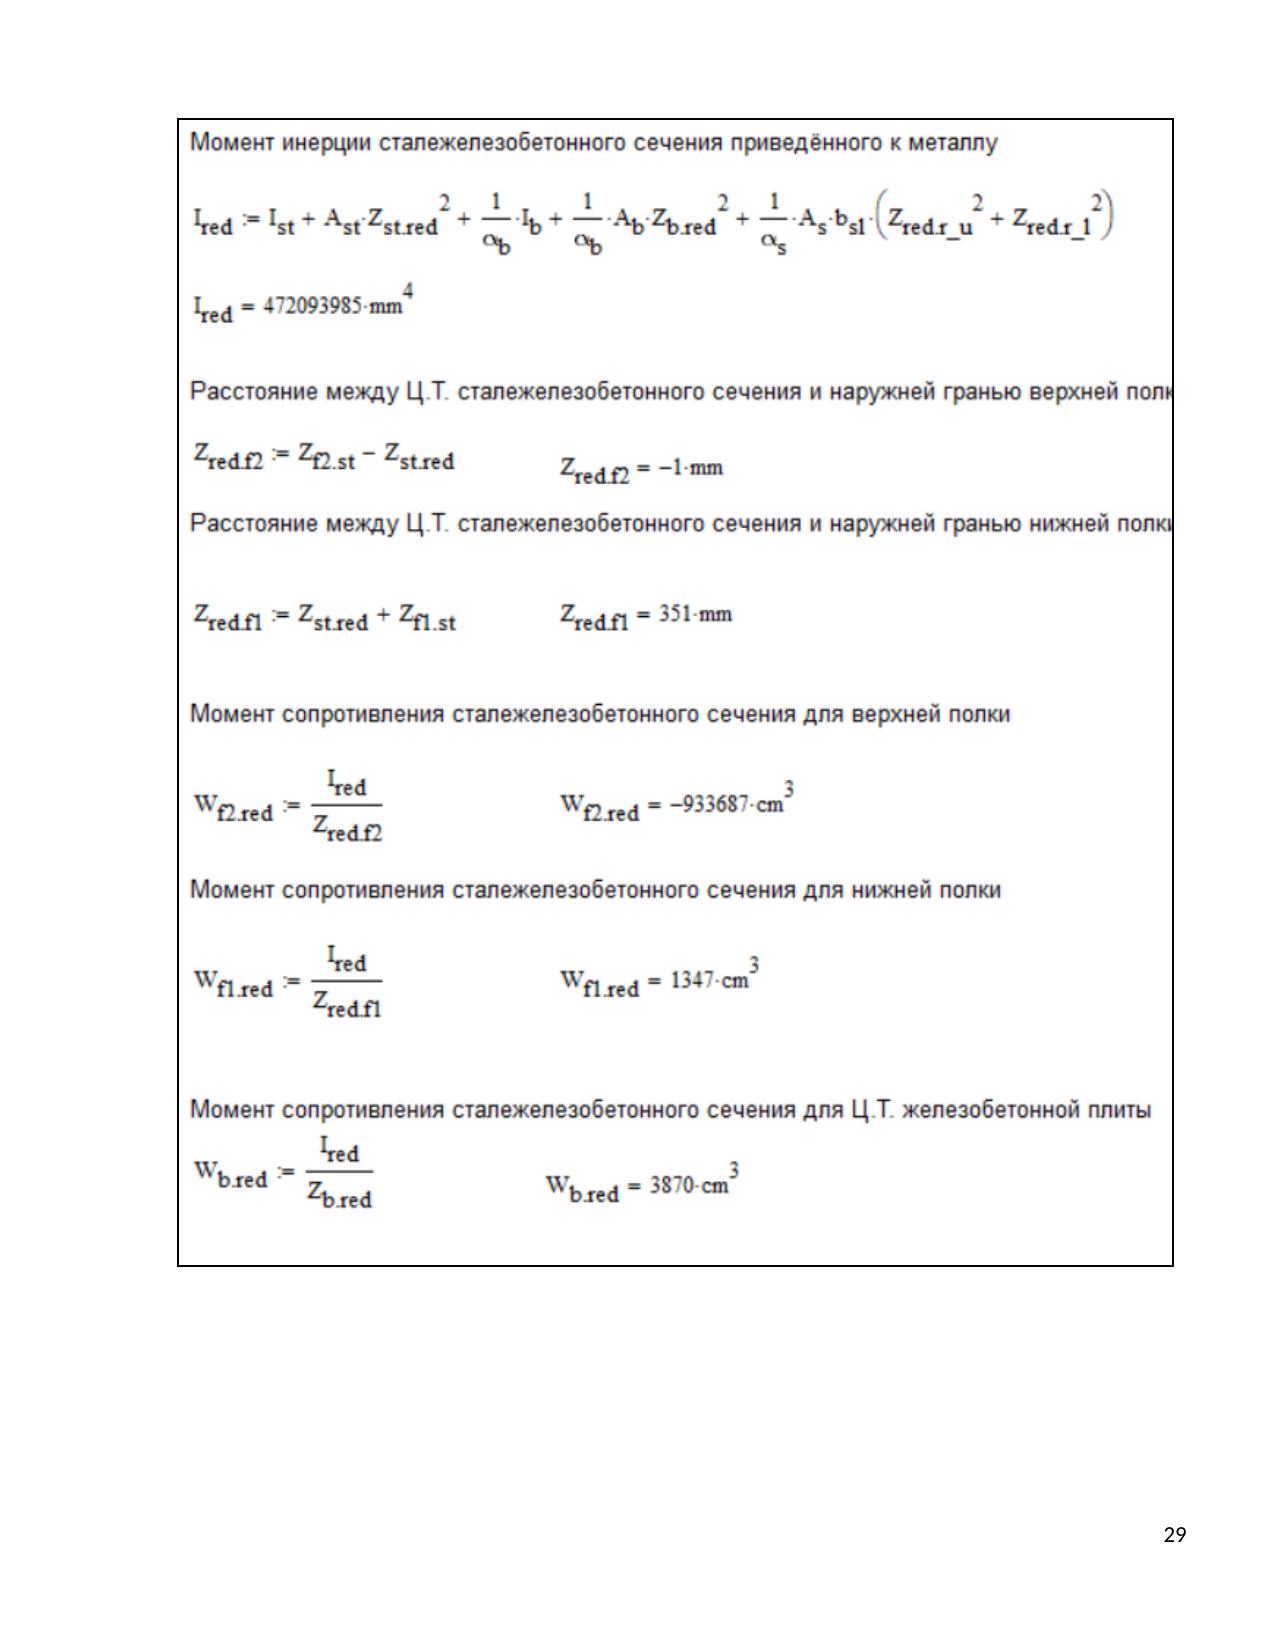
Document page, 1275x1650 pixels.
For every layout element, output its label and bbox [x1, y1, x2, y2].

picture [179, 120, 1172, 1223]
